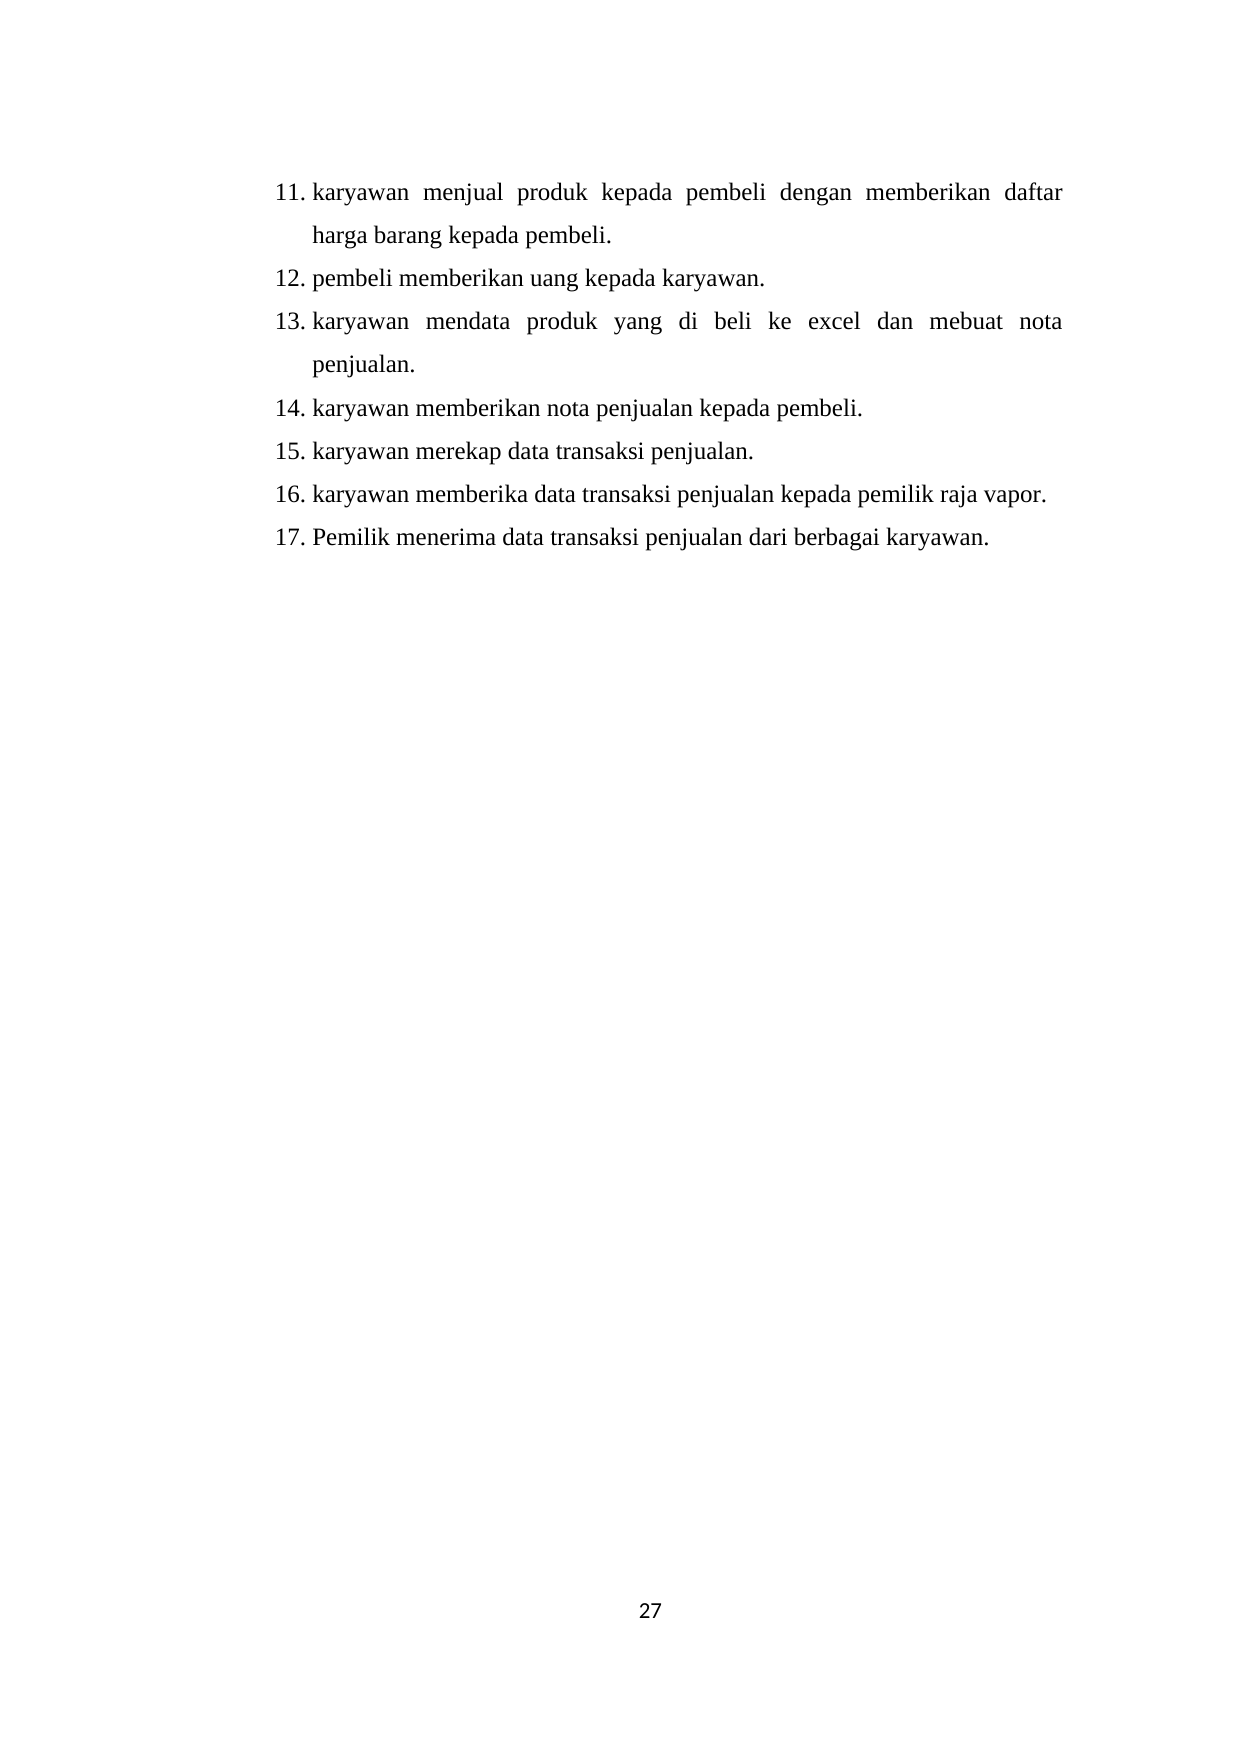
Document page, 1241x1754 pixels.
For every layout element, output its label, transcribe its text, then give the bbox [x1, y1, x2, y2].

list pembeli memberikan uang kepada karyawan. [274, 263, 1063, 292]
list karyawan merekap data transaksi penjualan. [274, 436, 1063, 464]
list karyawan memberikan nota penjualan kepada pembeli. [274, 393, 1063, 421]
list karyawan memberika data transaksi penjualan kepada pemilik raja vapor. [274, 479, 1063, 508]
list karyawan mendata produk yang di beli ke excel dan mebuat nota penjualan. [274, 306, 1063, 378]
list Pemilik menerima data transaksi penjualan dari berbagai karyawan. [274, 522, 1063, 551]
list karyawan menjual produk kepada pembeli dengan memberikan daftar harga barang kepada pembeli. [274, 177, 1063, 249]
